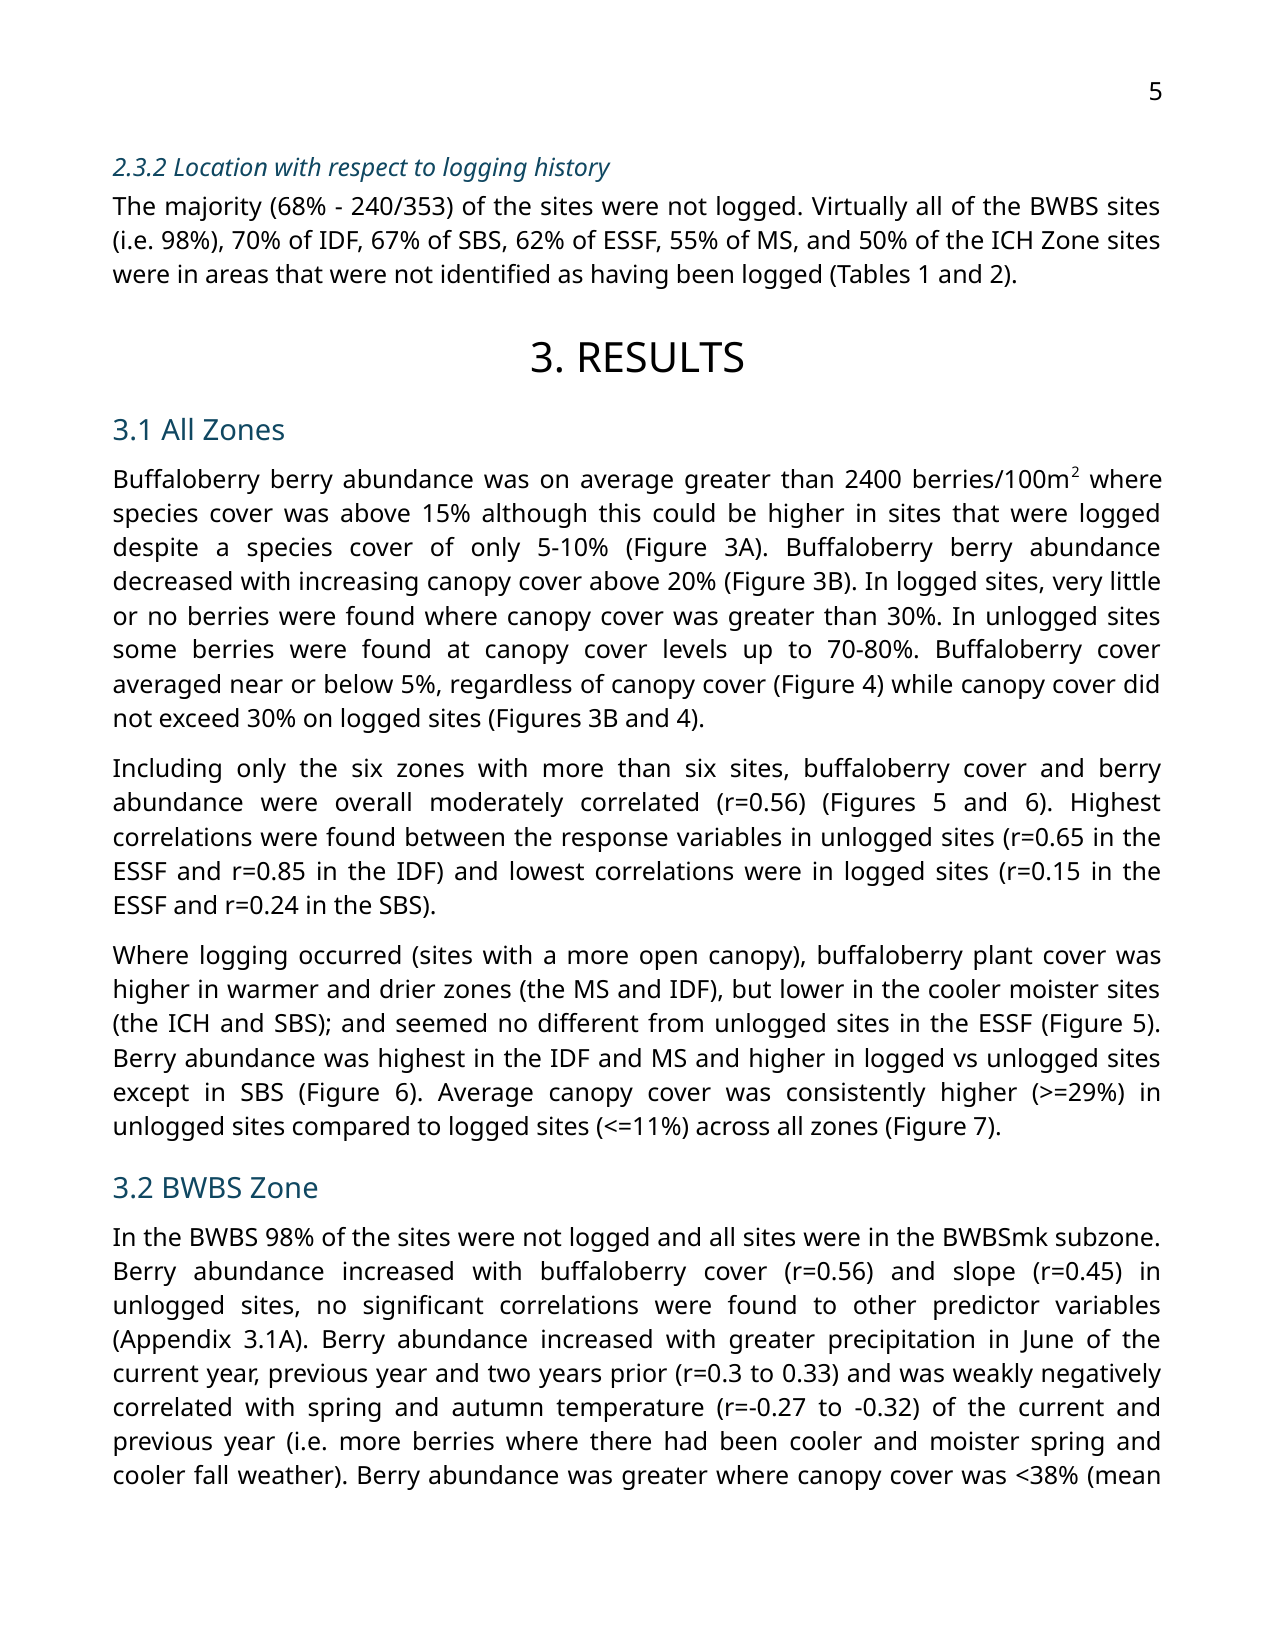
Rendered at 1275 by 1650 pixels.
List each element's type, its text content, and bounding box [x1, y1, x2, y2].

text Buffaloberry berry abundance was on average greater than 2400 berries/100m2 where species cover was above 15% although this could be higher in sites that were logged despite a species cover of only 5-10% (Figure 3A). Buffaloberry berry abundance decreased with increasing canopy cover above 20% (Figure 3B). In logged sites, very little or no berries were found where canopy cover was greater than 30%. In unlogged sites some berries were found at canopy cover levels up to 70-80%. Buffaloberry cover averaged near or below 5%, regardless of canopy cover (Figure 4) while canopy cover did not exceed 30% on logged sites (Figures 3B and 4). [112, 462, 1162, 734]
text The majority (68% - 240/353) of the sites were not logged. Virtually all of the BWBS sites (i.e. 98%), 70% of IDF, 67% of SBS, 62% of ESSF, 55% of MS, and 50% of the ICH Zone sites were in areas that were not identified as having been logged (Tables 1 and 2). [112, 188, 1162, 290]
subtitle 3.2 BWBS Zone [112, 1167, 1162, 1207]
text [112, 1219, 1162, 1492]
text Including only the six zones with more than six sites, buffaloberry cover and berry abundance were overall moderately correlated (r=0.56) (Figures 5 and 6). Highest correlations were found between the response variables in unlogged sites (r=0.65 in the ESSF and r=0.85 in the IDF) and lowest correlations were in logged sites (r=0.15 in the ESSF and r=0.24 in the SBS). [112, 751, 1162, 921]
subtitle 3.1 All Zones [112, 410, 1162, 449]
subtitle 3. RESULTS [112, 328, 1162, 385]
text Where logging occurred (sites with a more open canopy), buffaloberry plant cover was higher in warmer and drier zones (the MS and IDF), but lower in the cooler moister sites (the ICH and SBS); and seemed no different from unlogged sites in the ESSF (Figure 5). Berry abundance was highest in the IDF and MS and higher in logged vs unlogged sites except in SBS (Figure 6). Average canopy cover was consistently higher (>=29%) in unlogged sites compared to logged sites (<=11%) across all zones (Figure 7). [112, 938, 1162, 1142]
subtitle 2.3.2 Location with respect to logging history [112, 150, 1162, 184]
